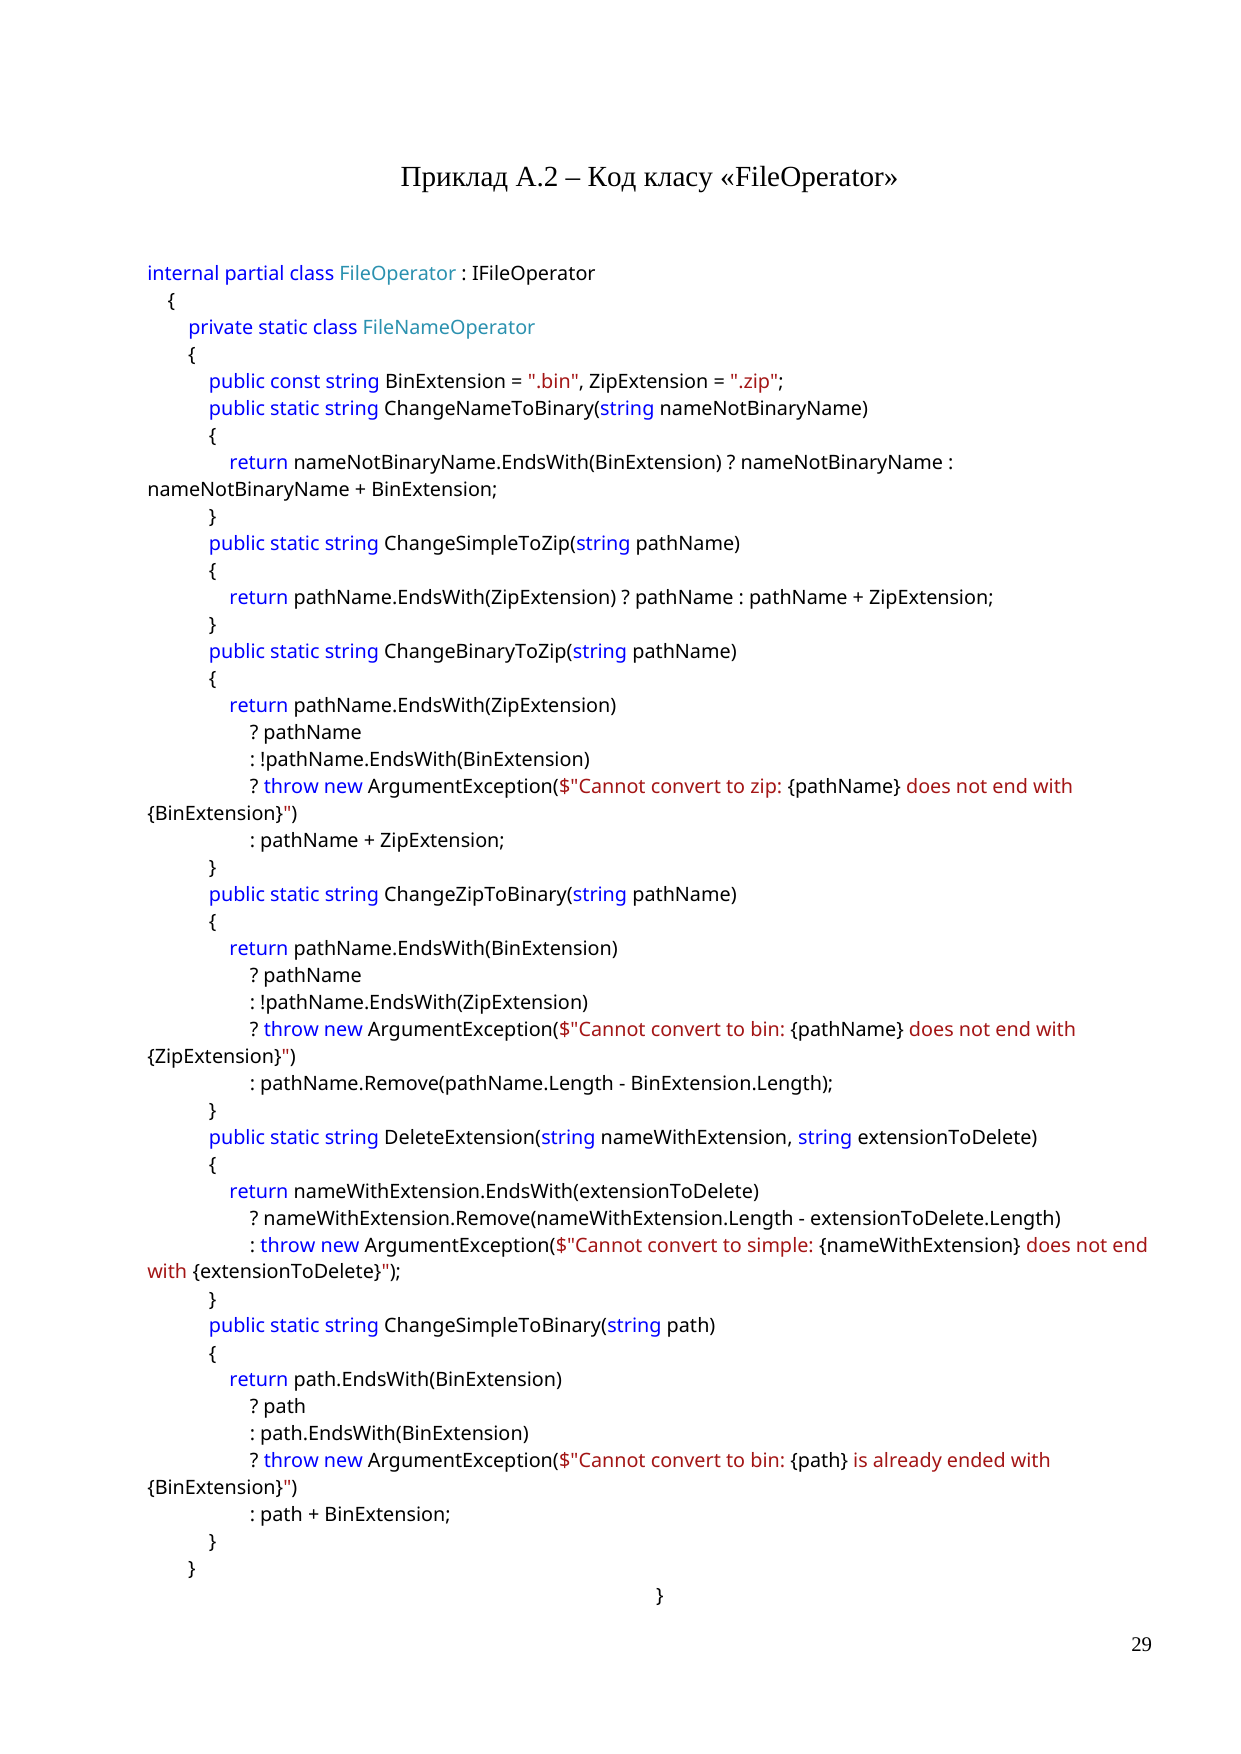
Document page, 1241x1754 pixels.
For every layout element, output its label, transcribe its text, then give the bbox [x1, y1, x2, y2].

text : path + BinExtension; [147, 1501, 1152, 1528]
text } [147, 610, 1152, 637]
text return path.EndsWith(BinExtension) [147, 1366, 1152, 1393]
text return pathName.EndsWith(BinExtension) [147, 934, 1152, 961]
text ? throw new ArgumentException($"Cannot convert to bin: {pathName} does not end with {ZipExtension}") [147, 1015, 1152, 1069]
text } [147, 502, 1152, 529]
text ? nameWithExtension.Remove(nameWithExtension.Length - extensionToDelete.Length) [147, 1204, 1152, 1231]
text private static class FileNameOperator [147, 313, 1152, 341]
text public static string ChangeZipToBinary(string pathName) [147, 880, 1152, 907]
text return nameWithExtension.EndsWith(extensionToDelete) [147, 1177, 1152, 1204]
text { [147, 664, 1152, 691]
text public static string ChangeSimpleToZip(string pathName) [147, 529, 1152, 556]
text : path.EndsWith(BinExtension) [147, 1420, 1152, 1447]
text : !pathName.EndsWith(BinExtension) [147, 745, 1152, 772]
text public static string ChangeSimpleToBinary(string path) [147, 1312, 1152, 1339]
text ? throw new ArgumentException($"Cannot convert to zip: {pathName} does not end with {BinExtension}") [147, 772, 1152, 826]
text Приклад А.2 – Код класу «FileOperator» [147, 159, 1152, 192]
text return pathName.EndsWith(ZipExtension) ? pathName : pathName + ZipExtension; [147, 583, 1152, 610]
text { [147, 1339, 1152, 1366]
text } [147, 1285, 1152, 1312]
text public const string BinExtension = ".bin", ZipExtension = ".zip"; [147, 367, 1152, 394]
text { [147, 341, 1152, 367]
text ? pathName [147, 718, 1152, 745]
text { [147, 421, 1152, 448]
text } [147, 1554, 1152, 1582]
text { [147, 1150, 1152, 1177]
text } [147, 853, 1152, 880]
text : pathName + ZipExtension; [147, 826, 1152, 853]
text } [147, 1528, 1152, 1554]
text internal partial class FileOperator : IFileOperator [147, 259, 1152, 287]
text ? path [147, 1393, 1152, 1420]
text ? pathName [147, 961, 1152, 988]
text public static string ChangeNameToBinary(string nameNotBinaryName) [147, 394, 1152, 421]
text { [147, 287, 1152, 313]
text } [147, 1582, 1152, 1608]
text return nameNotBinaryName.EndsWith(BinExtension) ? nameNotBinaryName : nameNotBinaryName + BinExtension; [147, 448, 1152, 502]
text { [147, 907, 1152, 934]
text { [147, 556, 1152, 583]
text public static string DeleteExtension(string nameWithExtension, string extensionToDelete) [147, 1123, 1152, 1150]
text ? throw new ArgumentException($"Cannot convert to bin: {path} is already ended with {BinExtension}") [147, 1447, 1152, 1501]
text : throw new ArgumentException($"Cannot convert to simple: {nameWithExtension} does not end with {extensionToDelete}"); [147, 1231, 1152, 1285]
text } [147, 1096, 1152, 1123]
text : pathName.Remove(pathName.Length - BinExtension.Length); [147, 1069, 1152, 1096]
text public static string ChangeBinaryToZip(string pathName) [147, 637, 1152, 664]
text : !pathName.EndsWith(ZipExtension) [147, 988, 1152, 1015]
text return pathName.EndsWith(ZipExtension) [147, 691, 1152, 718]
